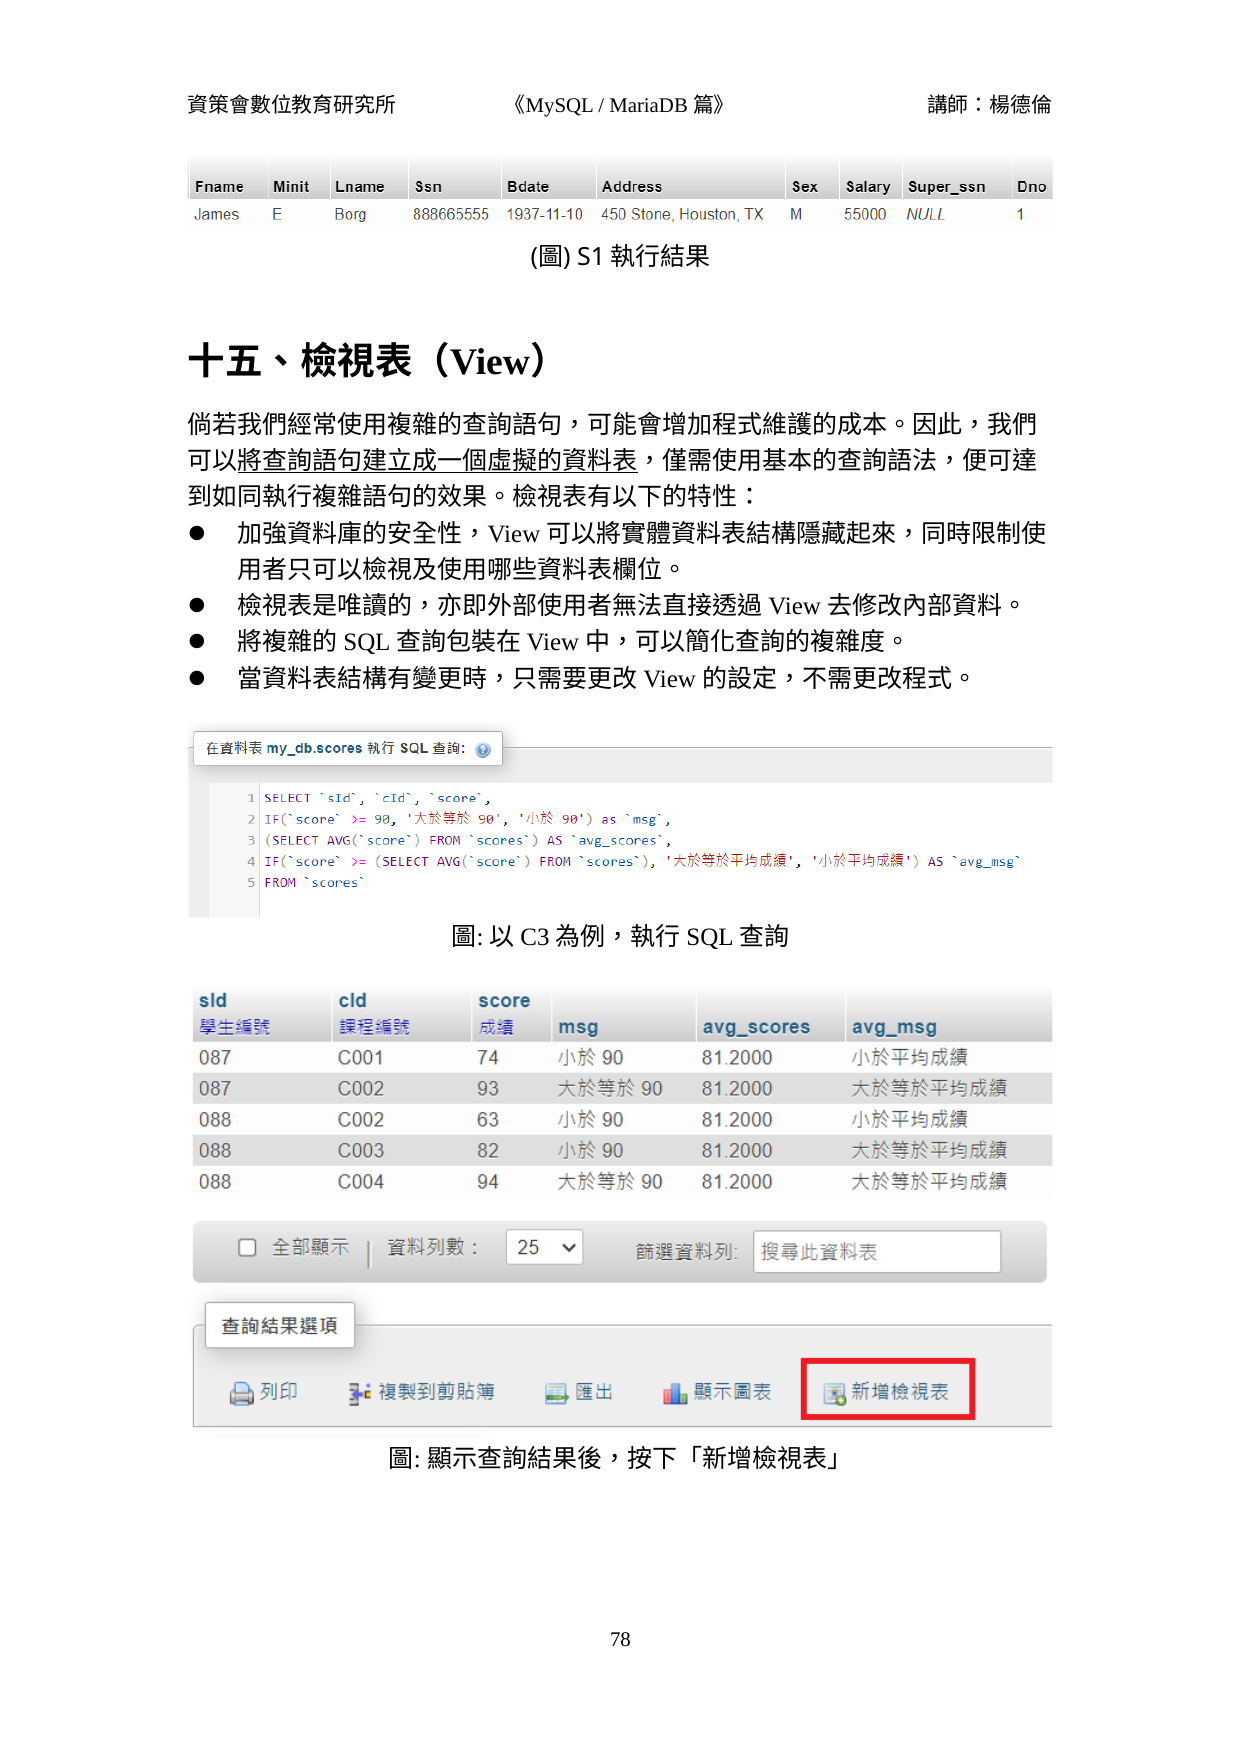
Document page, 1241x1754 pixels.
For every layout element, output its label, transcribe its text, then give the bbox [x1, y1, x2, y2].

list 檢視表是唯讀的，亦即外部使用者無法直接透過 View 去修改內部資料。 [187, 586, 1053, 622]
text 圖: 顯示查詢結果後，按下「新增檢視表」 [187, 1438, 1053, 1474]
list 當資料表結構有變更時，只需要更改 View 的設定，不需更改程式。 [187, 658, 1053, 694]
subtitle 十五、檢視表（View） [187, 331, 1053, 386]
text 倘若我們經常使用複雜的查詢語句，可能會增加程式維護的成本。因此，我們可以將查詢語句建立成一個虛擬的資料表，僅需使用基本的查詢語法，便可達到如同執行複雜語句的效果。檢視表有以下的特性： [187, 404, 1053, 513]
picture [187, 723, 1053, 917]
text 圖: 以 C3 為例，執行 SQL 查詢 [187, 917, 1053, 952]
list 加強資料庫的安全性，View 可以將實體資料表結構隱藏起來，同時限制使用者只可以檢視及使用哪些資料表欄位。 [187, 513, 1053, 586]
picture [187, 981, 1053, 1438]
text (圖) S1執行結果 [187, 237, 1053, 273]
list 將複雜的 SQL 查詢包裝在 View 中，可以簡化查詢的複雜度。 [187, 622, 1053, 658]
picture [187, 150, 1053, 237]
